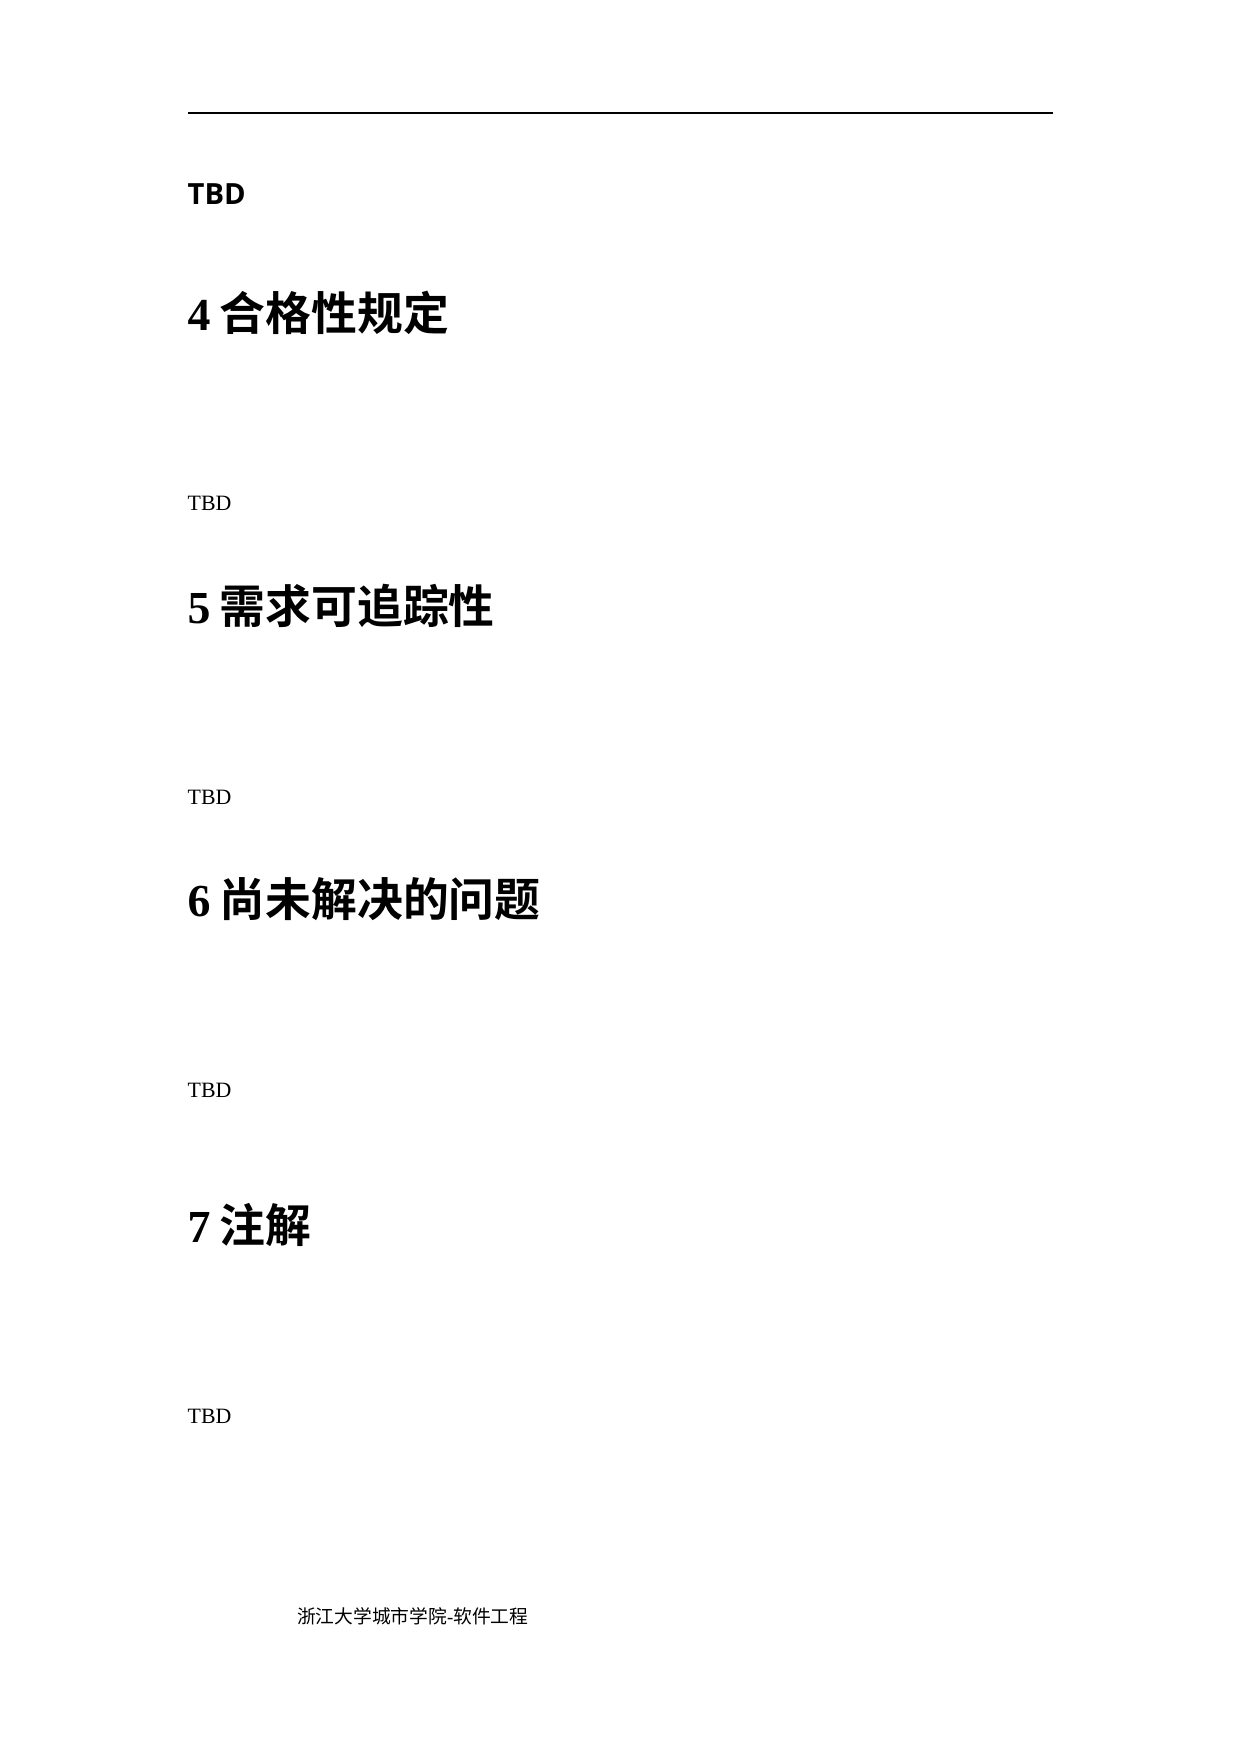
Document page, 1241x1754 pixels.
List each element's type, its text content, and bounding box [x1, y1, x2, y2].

text TBD [187, 487, 1053, 519]
subtitle 7注解 [187, 1174, 1053, 1271]
subtitle 4合格性规定 [187, 261, 1053, 359]
list TBD [187, 161, 1053, 226]
subtitle 5需求可追踪性 [187, 555, 1053, 652]
text TBD [187, 780, 1053, 813]
text TBD [187, 1073, 1053, 1106]
subtitle 6尚未解决的问题 [187, 848, 1053, 946]
text TBD [187, 1399, 1053, 1432]
